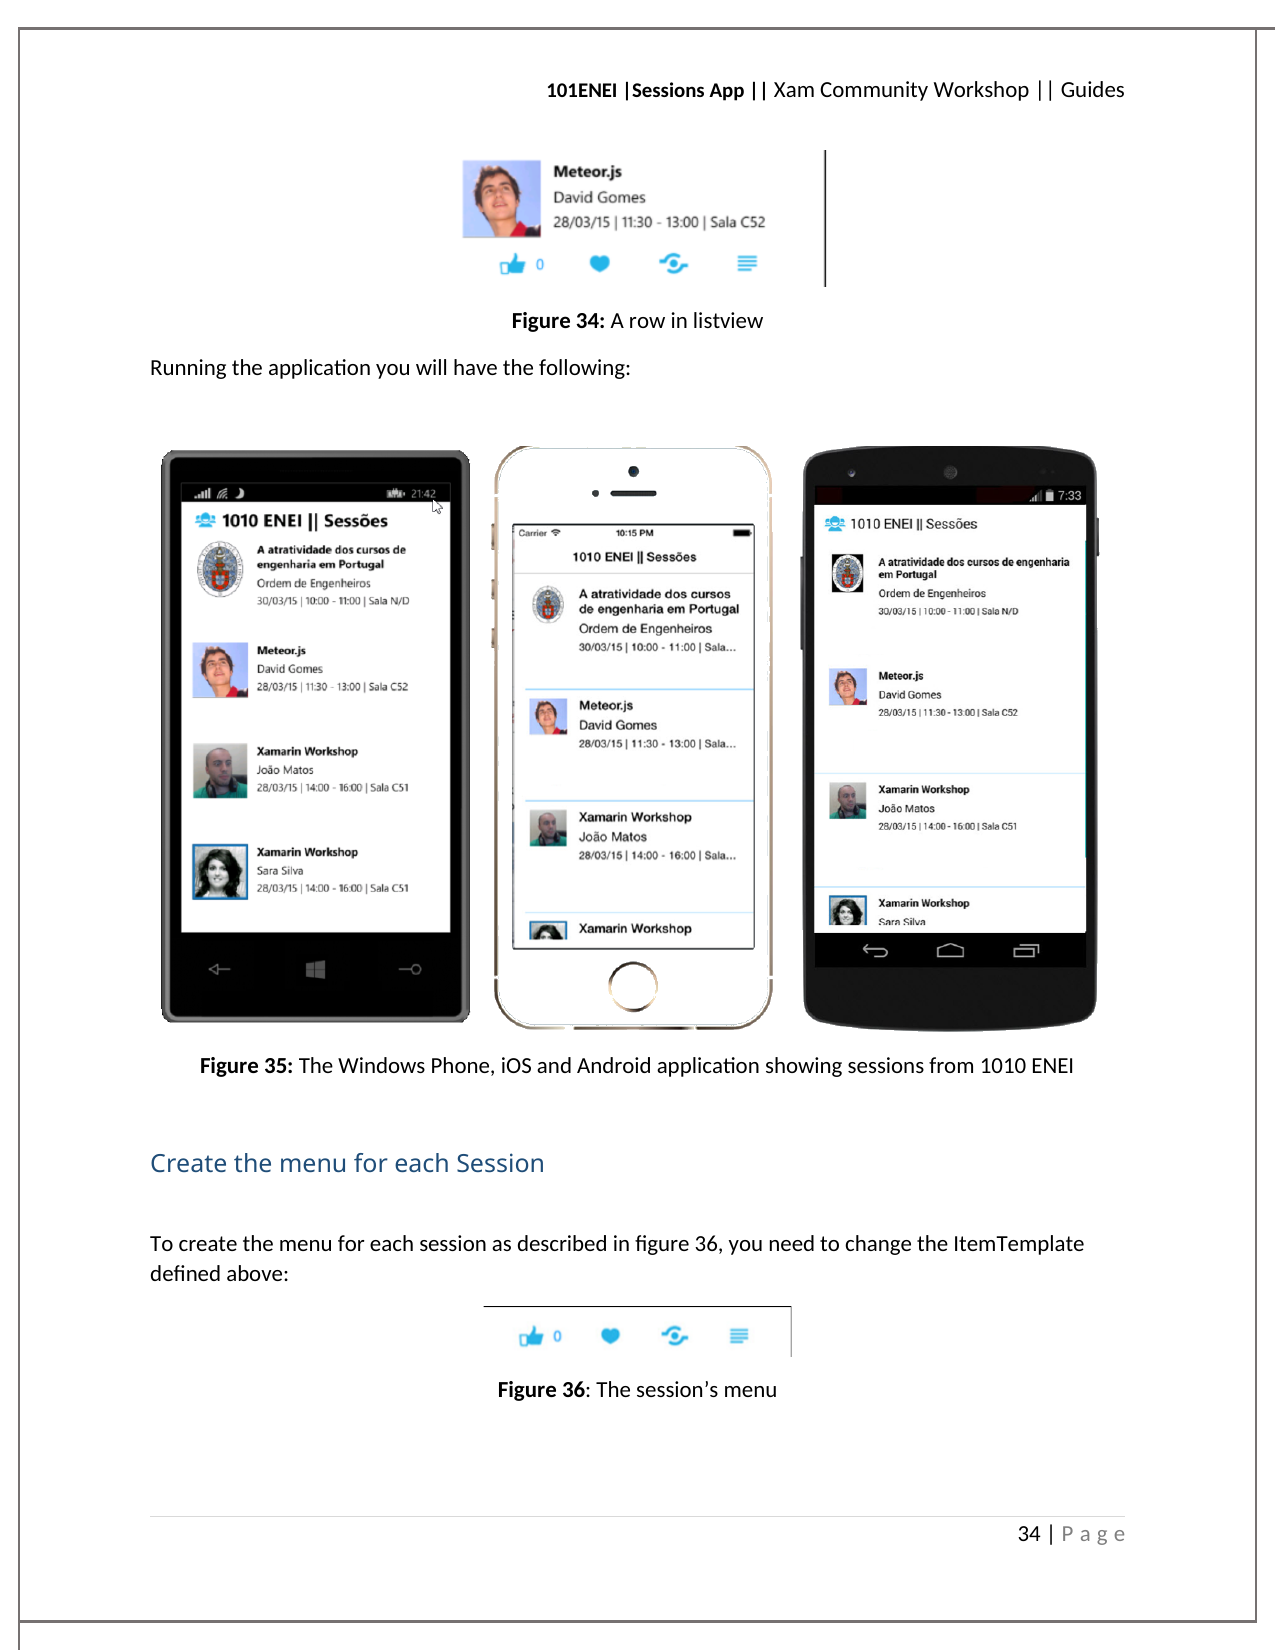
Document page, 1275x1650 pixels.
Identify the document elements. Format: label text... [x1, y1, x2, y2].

picture [483, 1306, 792, 1357]
text Figure 35: The Windows Phone, iOS and Android application showing sessions from 1010 ENEI [150, 1052, 1125, 1080]
text Figure 36: The session’s menu [150, 1375, 1125, 1403]
text Running the application you will have the following: [150, 353, 1125, 381]
text Figure 34: A row in listview [150, 306, 1125, 334]
picture [448, 150, 827, 287]
text To create the menu for each session as described in figure 36, you need to change the ItemTemplate defined above: [150, 1229, 1125, 1287]
picture [150, 446, 1125, 1033]
subtitle Create the menu for each Session [150, 1145, 1125, 1179]
